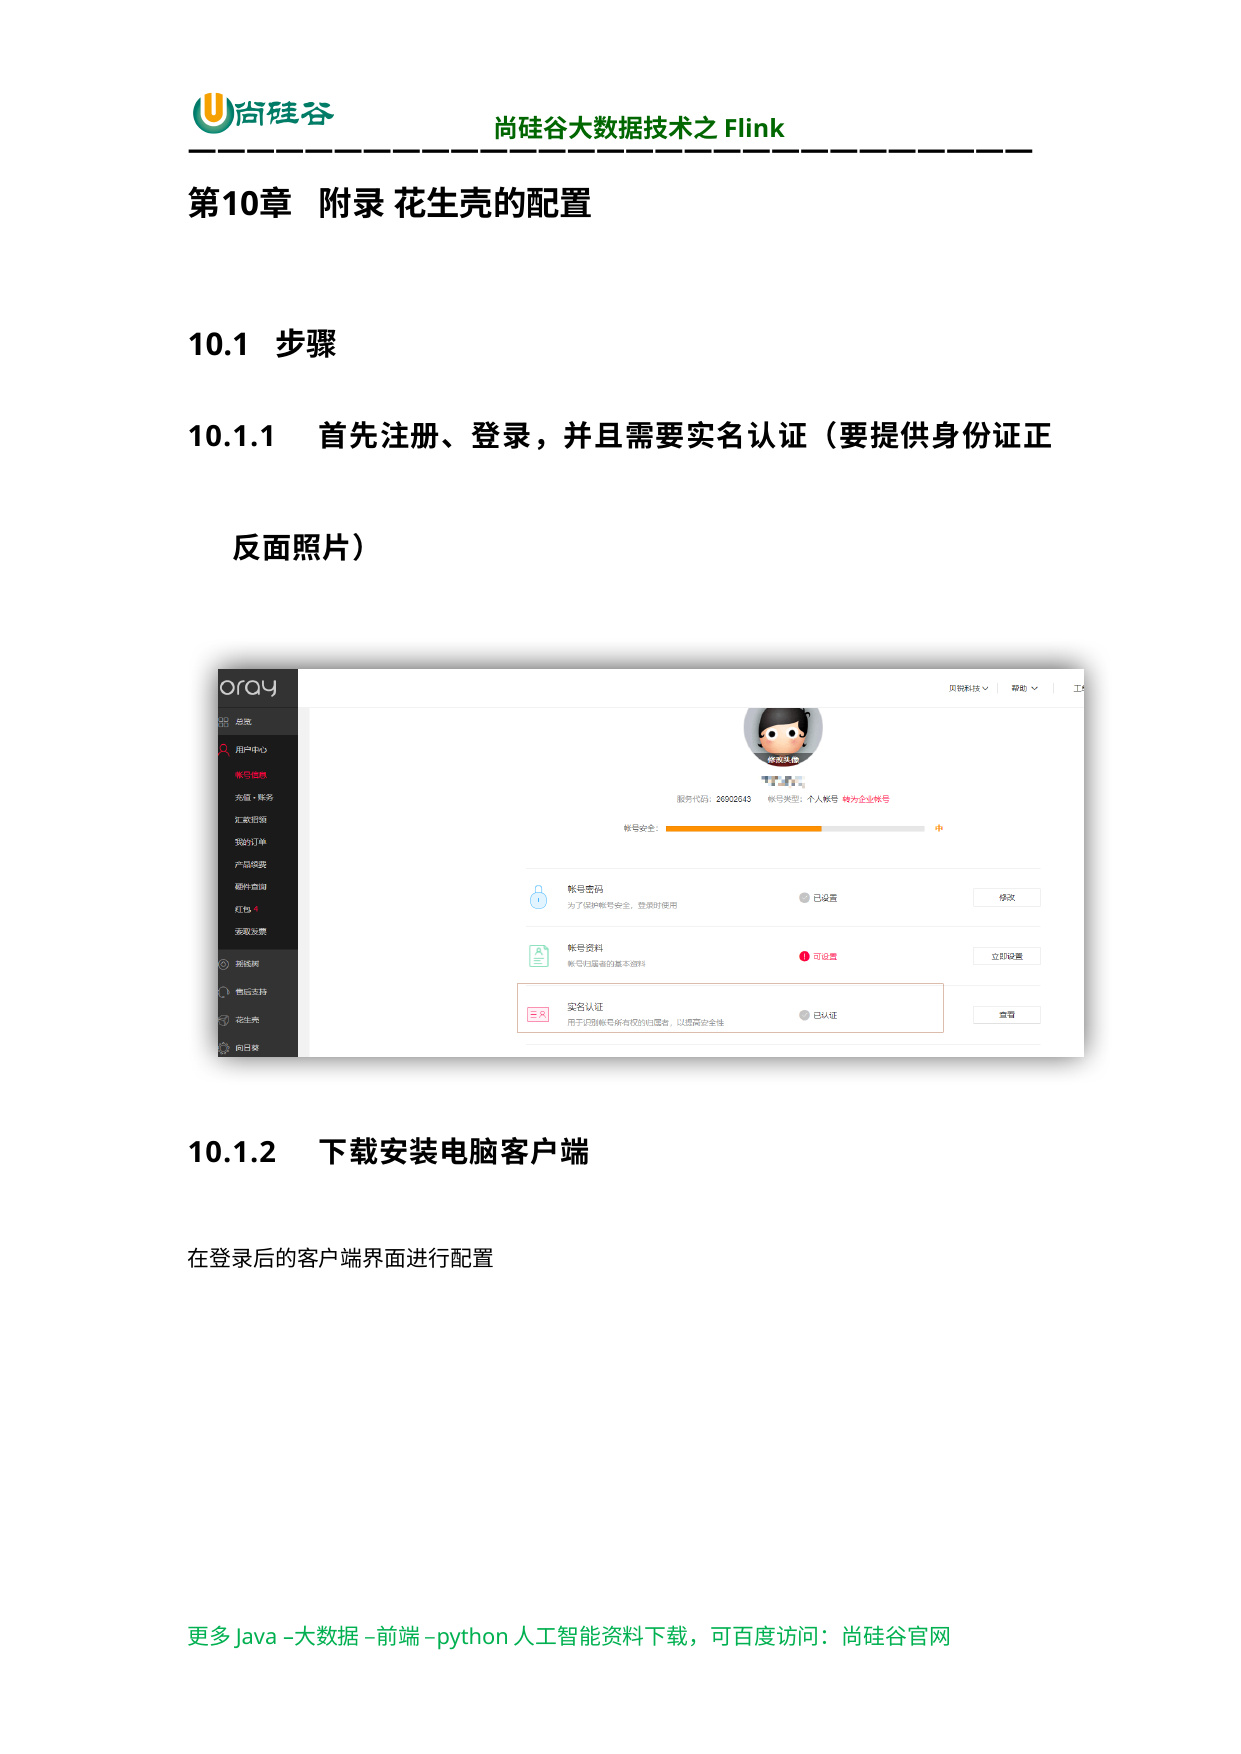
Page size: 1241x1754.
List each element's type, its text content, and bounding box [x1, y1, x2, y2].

picture [187, 88, 338, 138]
subtitle 下载安装电脑客户端 [187, 1118, 1053, 1183]
subtitle 首先注册、登录，并且需要实名认证（要提供身份证正反面照片） [187, 401, 1053, 578]
subtitle 附录 花生壳的配置 [187, 169, 1053, 234]
subtitle 步骤 [187, 309, 1053, 374]
text 在登录后的客户端界面进行配置 [187, 1240, 1053, 1273]
picture [218, 669, 1084, 1057]
